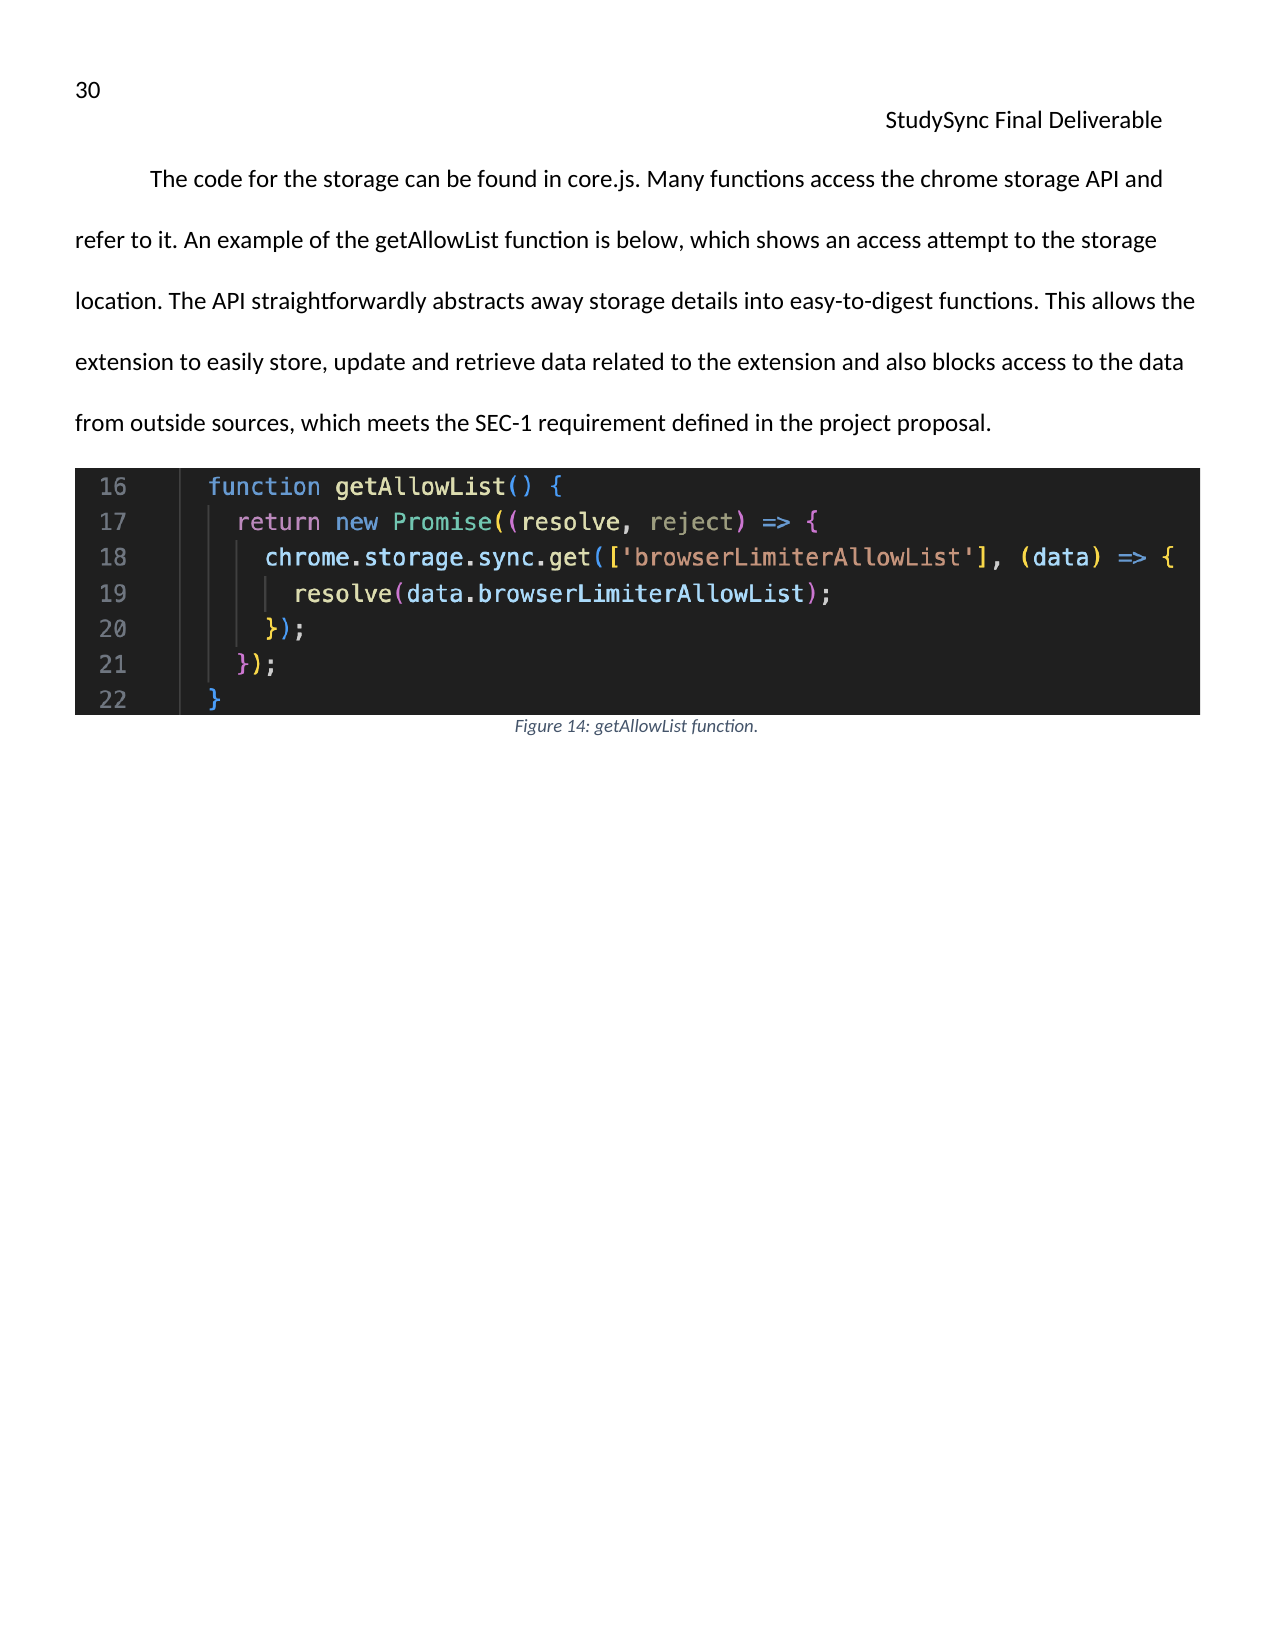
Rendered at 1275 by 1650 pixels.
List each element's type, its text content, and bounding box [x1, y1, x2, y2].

picture [75, 468, 1200, 715]
text The code for the storage can be found in core.js. Many functions access the chrome storage API and refer to it. An example of the getAllowList function is below, which shows an access attempt to the storage location. The API straightforwardly abstracts away storage details into easy-to-digest functions. This allows the extension to easily store, update and retrieve data related to the extension and also blocks access to the data from outside sources, which meets the SEC-1 requirement defined in the project proposal. [75, 163, 1200, 438]
text Figure 14: getAllowList function. [75, 715, 1200, 738]
